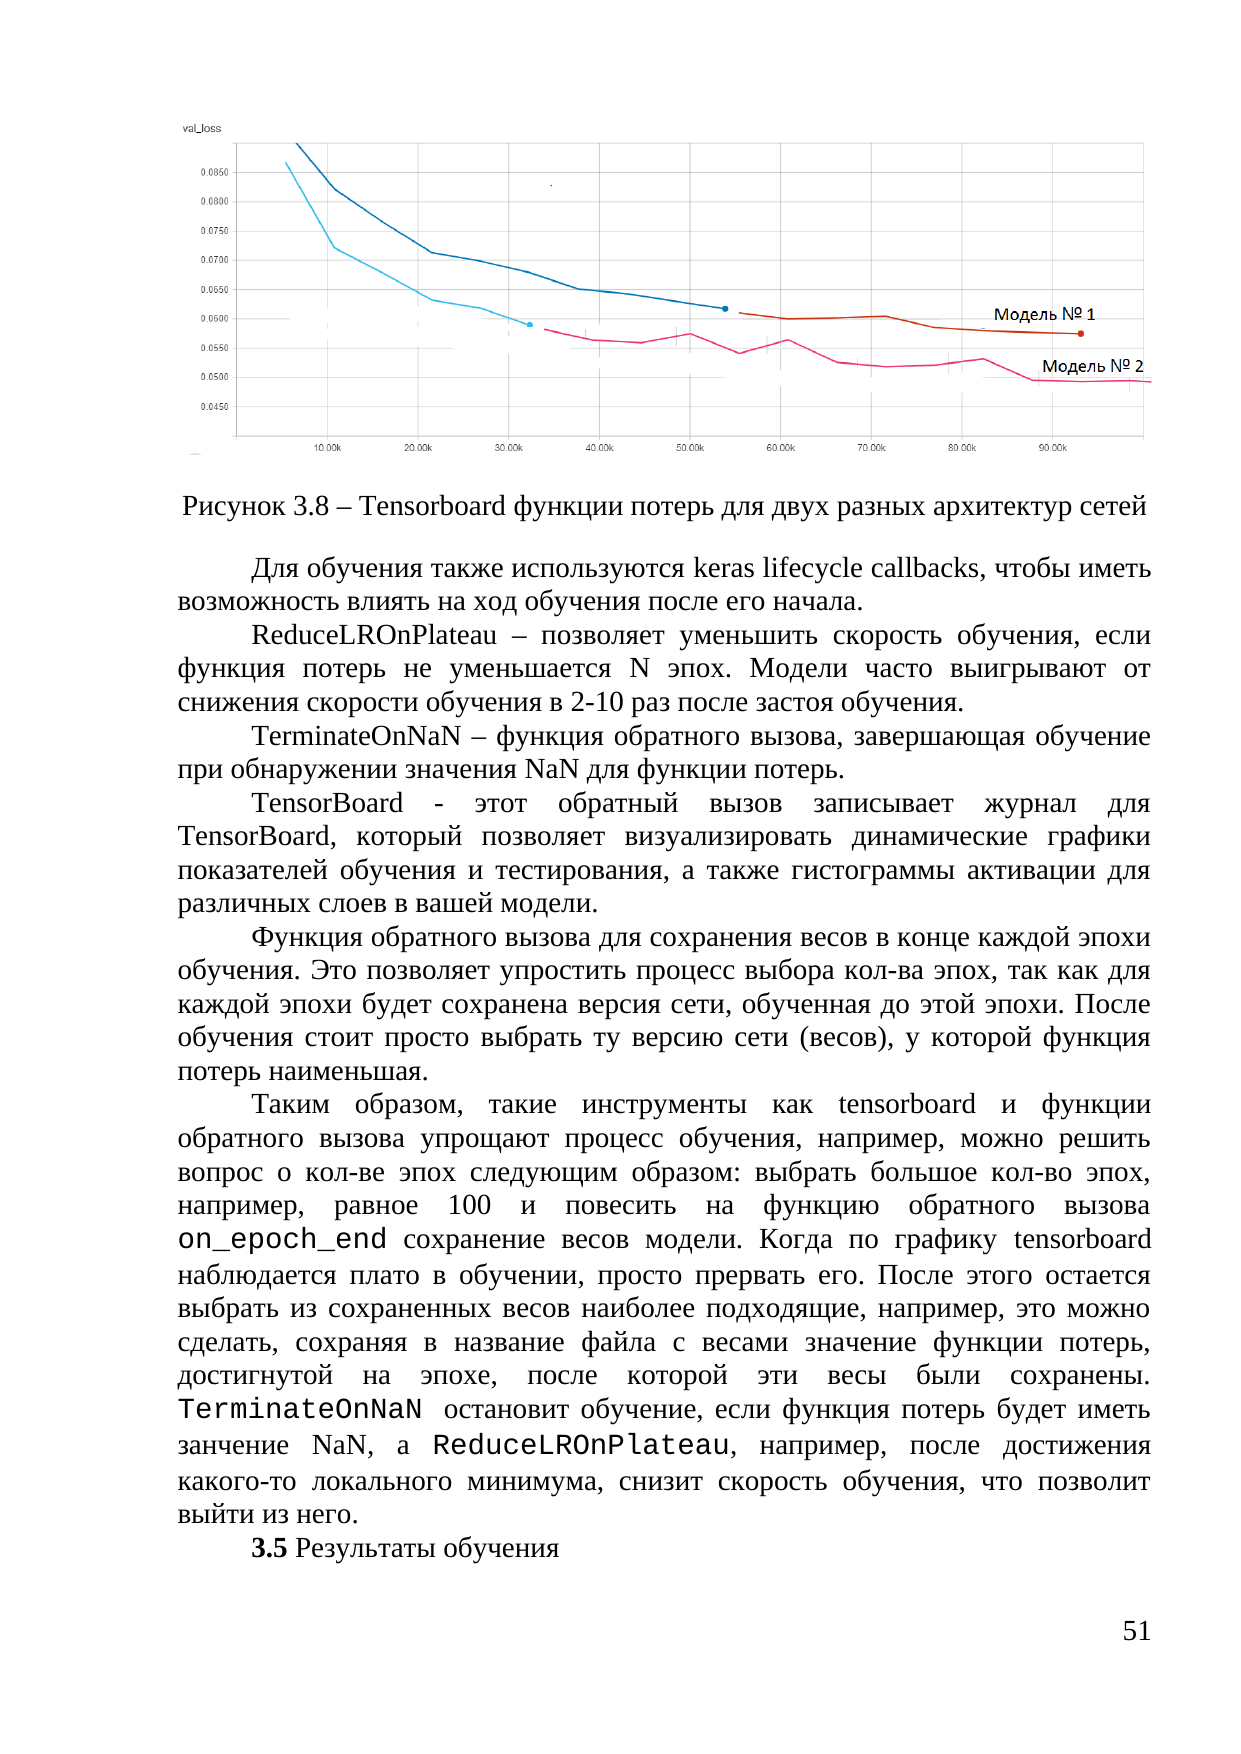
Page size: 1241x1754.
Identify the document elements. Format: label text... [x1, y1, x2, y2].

text Функция обратного вызова для сохранения весов в конце каждой эпохи обучения. Это позволяет упростить процесс выбора кол-ва эпох, так как для каждой эпохи будет сохранена версия сети, обученная до этой эпохи. После обучения стоит просто выбрать ту версию сети (весов), у которой функция потерь наименьшая. [177, 919, 1152, 1087]
text Для обучения также используются keras lifecycle callbacks, чтобы иметь возможность влиять на ход обучения после его начала. [177, 550, 1152, 617]
text ReduceLROnPlateau – позволяет уменьшить скорость обучения, если функция потерь не уменьшается N эпох. Модели часто выигрывают от снижения скорости обучения в 2-10 раз после застоя обучения. [177, 617, 1152, 718]
picture [177, 118, 1152, 455]
text Рисунок 3.8 – Tensorboard функции потерь для двух разных архитектур сетей [177, 488, 1152, 522]
text TensorBoard - этот обратный вызов записывает журнал для TensorBoard, который позволяет визуализировать динамические графики показателей обучения и тестирования, а также гистограммы активации для различных слоев в вашей модели. [177, 785, 1152, 919]
text Таким образом, такие инструменты как tensorboard и функции обратного вызова упрощают процесс обучения, например, можно решить вопрос о кол-ве эпох следующим образом: выбрать большое кол-во эпох, например, равное 100 и повесить на функцию обратного вызова on_epoch_end сохранение весов модели. Когда по графику tensorboard наблюдается плато в обучении, просто прервать его. После этого остается выбрать из сохраненных весов наиболее подходящие, например, это можно сделать, сохраняя в название файла с весами значение функции потерь, достигнутой на эпохе, после которой эти весы были сохранены. TerminateOnNaN остановит обучение, если функция потерь будет иметь занчение NaN, а ReduceLROnPlateau, например, после достижения какого-то локального минимума, снизит скорость обучения, что позволит выйти из него. [177, 1087, 1152, 1530]
subtitle 3.5 Результаты обучения [177, 1530, 1152, 1564]
text TerminateOnNaN – функция обратного вызова, завершающая обучение при обнаружении значения NaN для функции потерь. [177, 718, 1152, 785]
